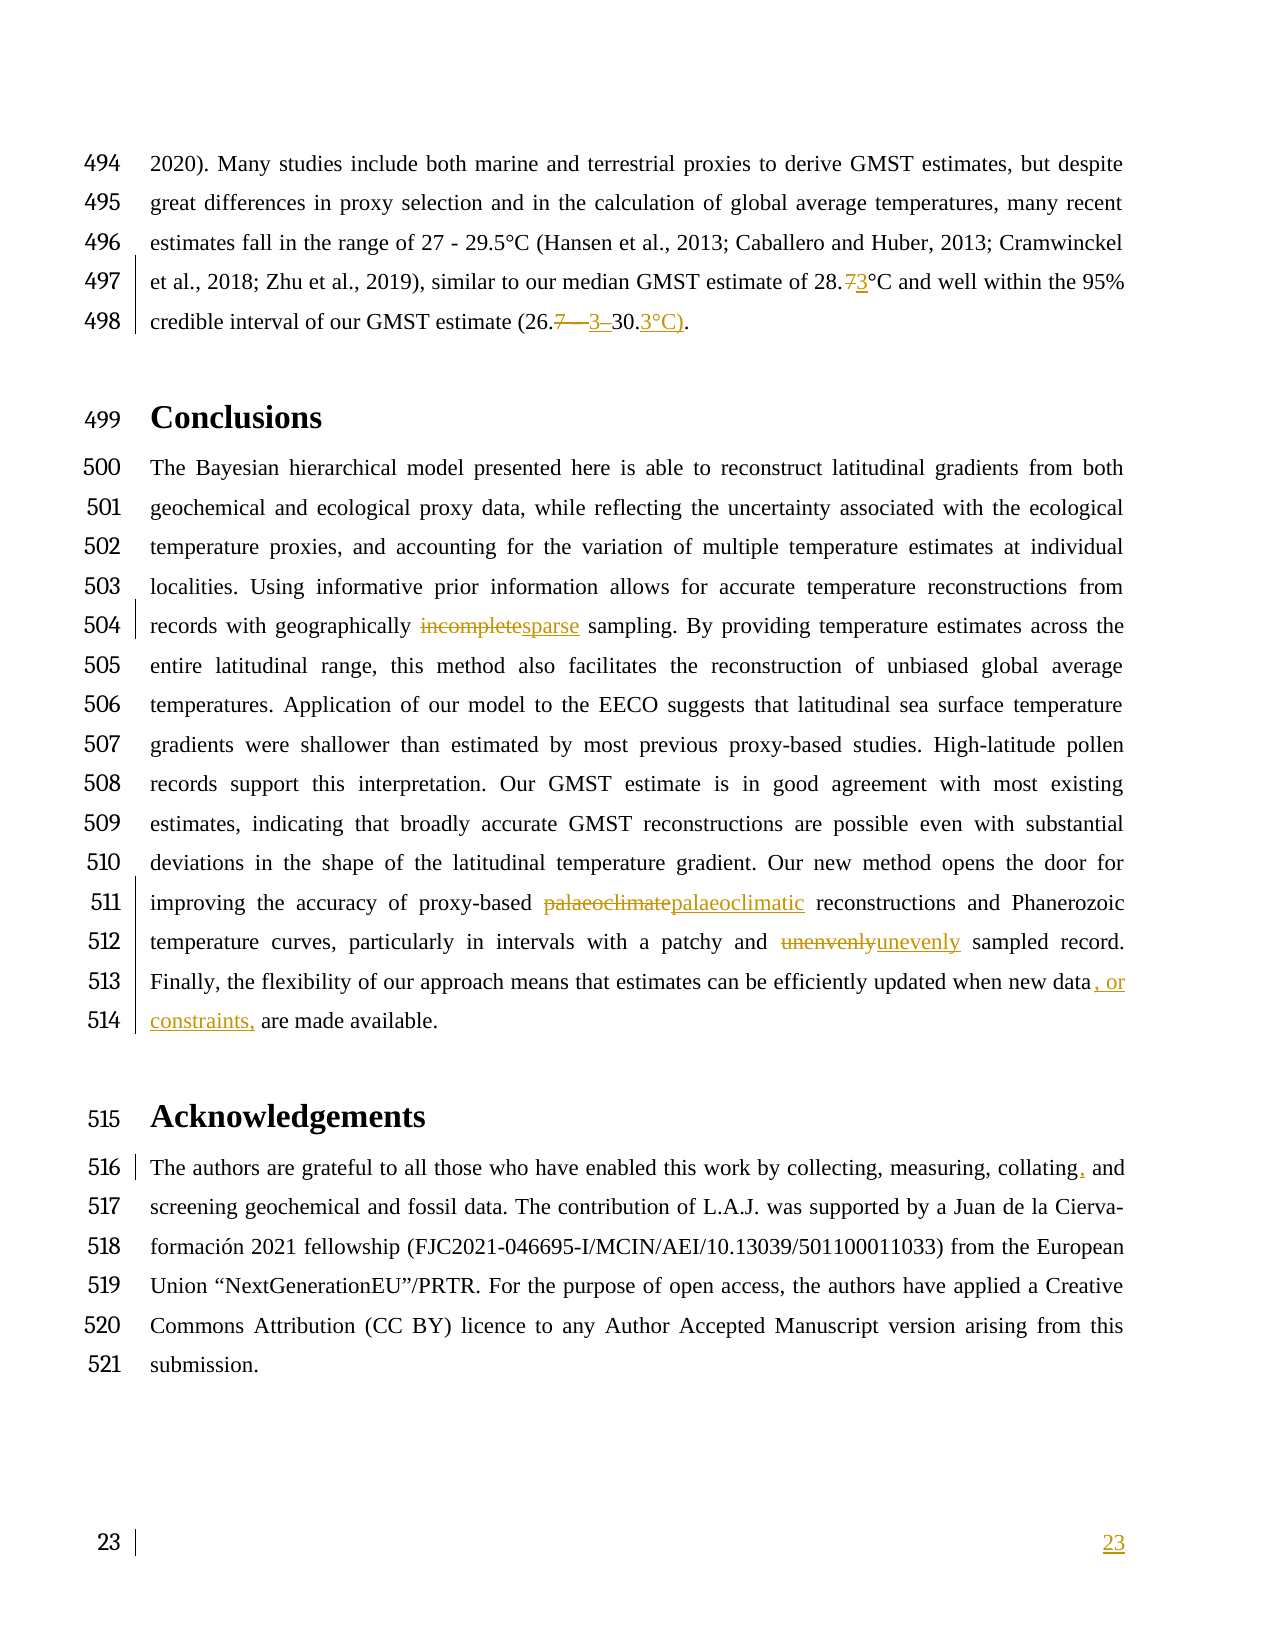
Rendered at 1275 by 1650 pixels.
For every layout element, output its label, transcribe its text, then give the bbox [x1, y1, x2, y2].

subtitle Conclusions [150, 397, 1125, 436]
subtitle Acknowledgements [150, 1097, 1125, 1135]
text The Bayesian hierarchical model presented here is able to reconstruct latitudinal gradients from both geochemical and ecological proxy data, while reflecting the uncertainty associated with the ecological temperature proxies, and accounting for the variation of multiple temperature estimates at individual localities. Using informative prior information allows for accurate temperature reconstructions from records with geographically sampling. By providing temperature estimates across the entire latitudinal range, this method also facilitates the reconstruction of unbiased global average temperatures. Application of our model to the EECO suggests that latitudinal sea surface temperature gradients were shallower than estimated by most previous proxy-based studies. High-latitude pollen records support this interpretation. Our GMST estimate is in good agreement with most existing estimates, indicating that broadly accurate GMST reconstructions are possible even with substantial deviations in the shape of the latitudinal temperature gradient. Our new method opens the door for improving the accuracy of proxy-based reconstructions and Phanerozoic temperature curves, particularly in intervals with a patchy and sampled record. Finally, the flexibility of our approach means that estimates can be efficiently updated when new data are made available. [150, 454, 1125, 1033]
text The authors are grateful to all those who have enabled this work by collecting, measuring, collating and screening geochemical and fossil data. The contribution of L.A.J. was supported by a Juan de la Cierva-formación 2021 fellowship (FJC2021-046695-I/MCIN/AEI/10.13039/501100011033) from the European Union “NextGenerationEU”/PRTR. For the purpose of open access, the authors have applied a Creative Commons Attribution (CC BY) licence to any Author Accepted Manuscript version arising from this submission. [150, 1154, 1125, 1377]
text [150, 150, 1125, 334]
